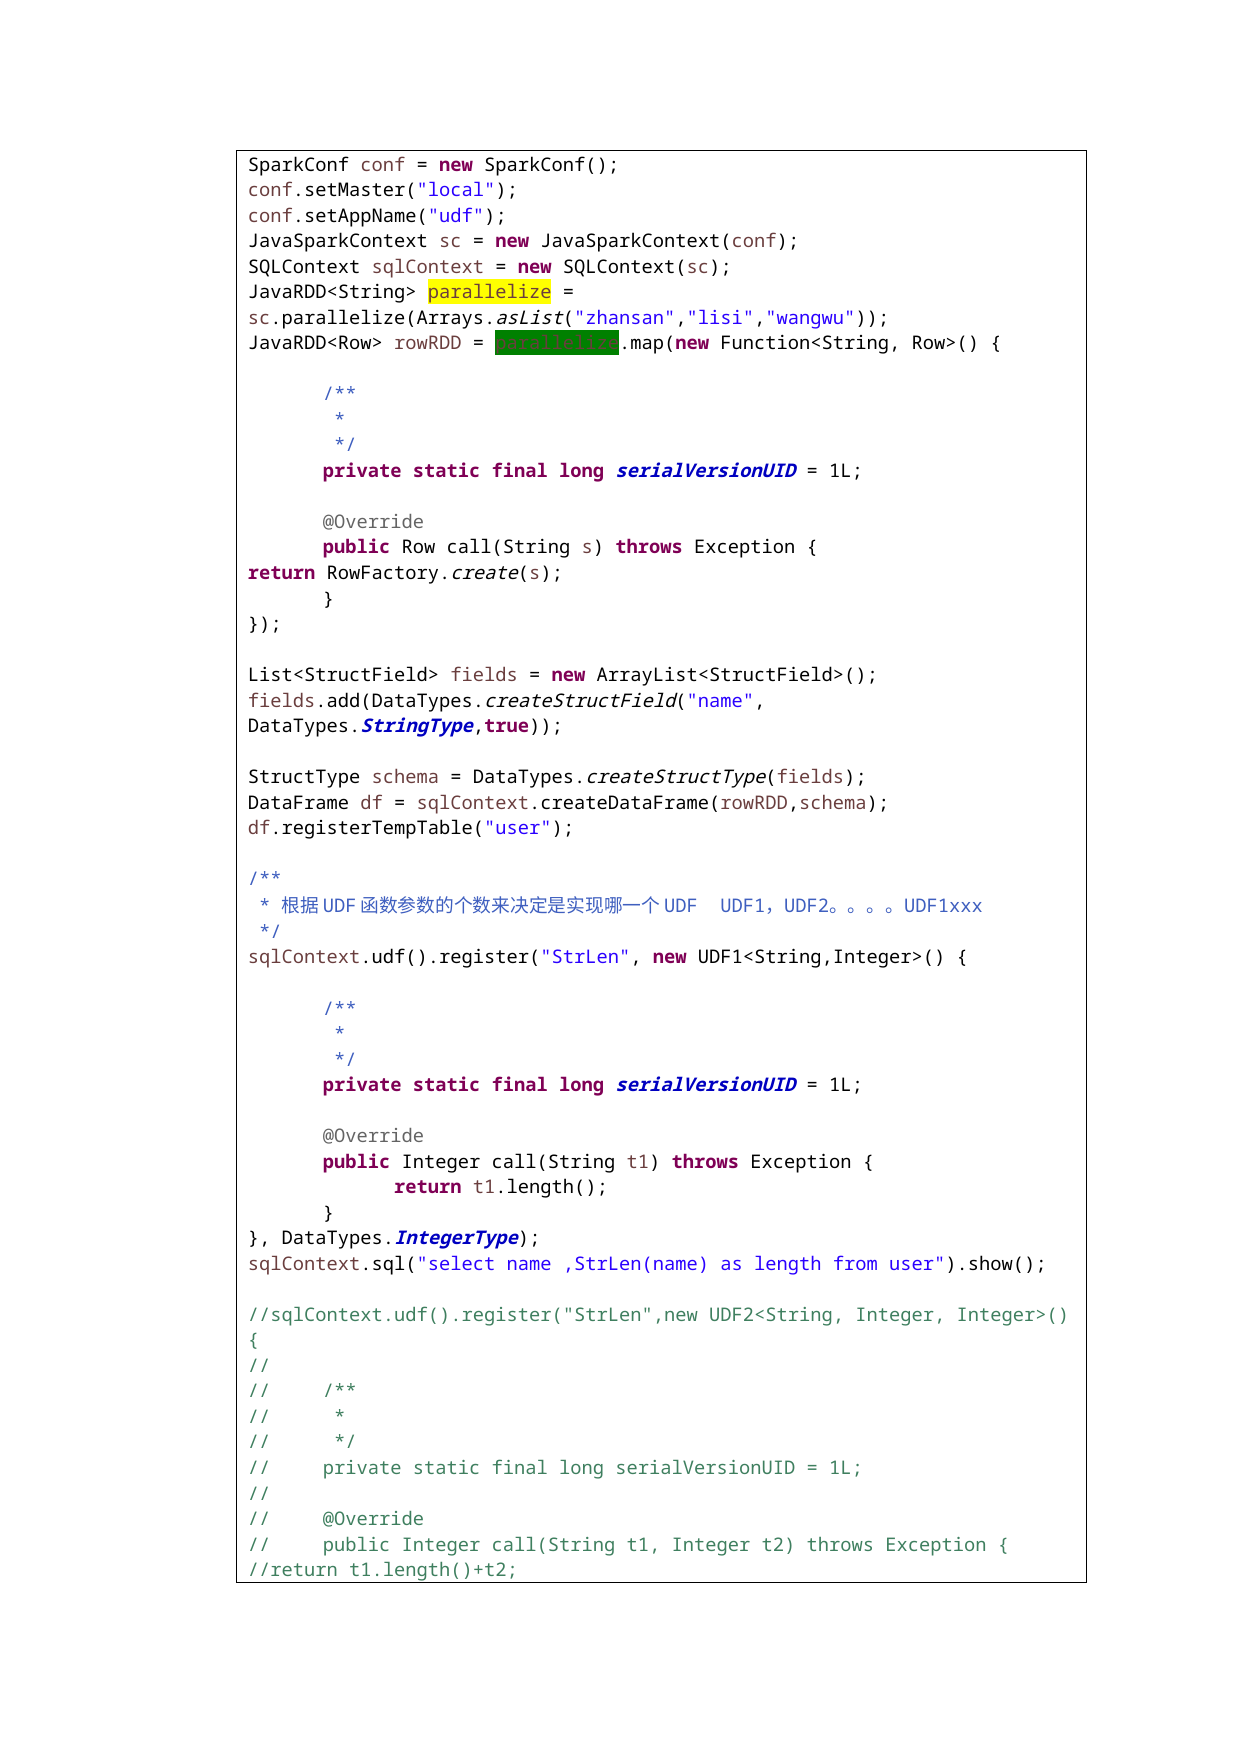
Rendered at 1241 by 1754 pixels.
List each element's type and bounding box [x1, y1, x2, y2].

table_header [237, 151, 1086, 1582]
